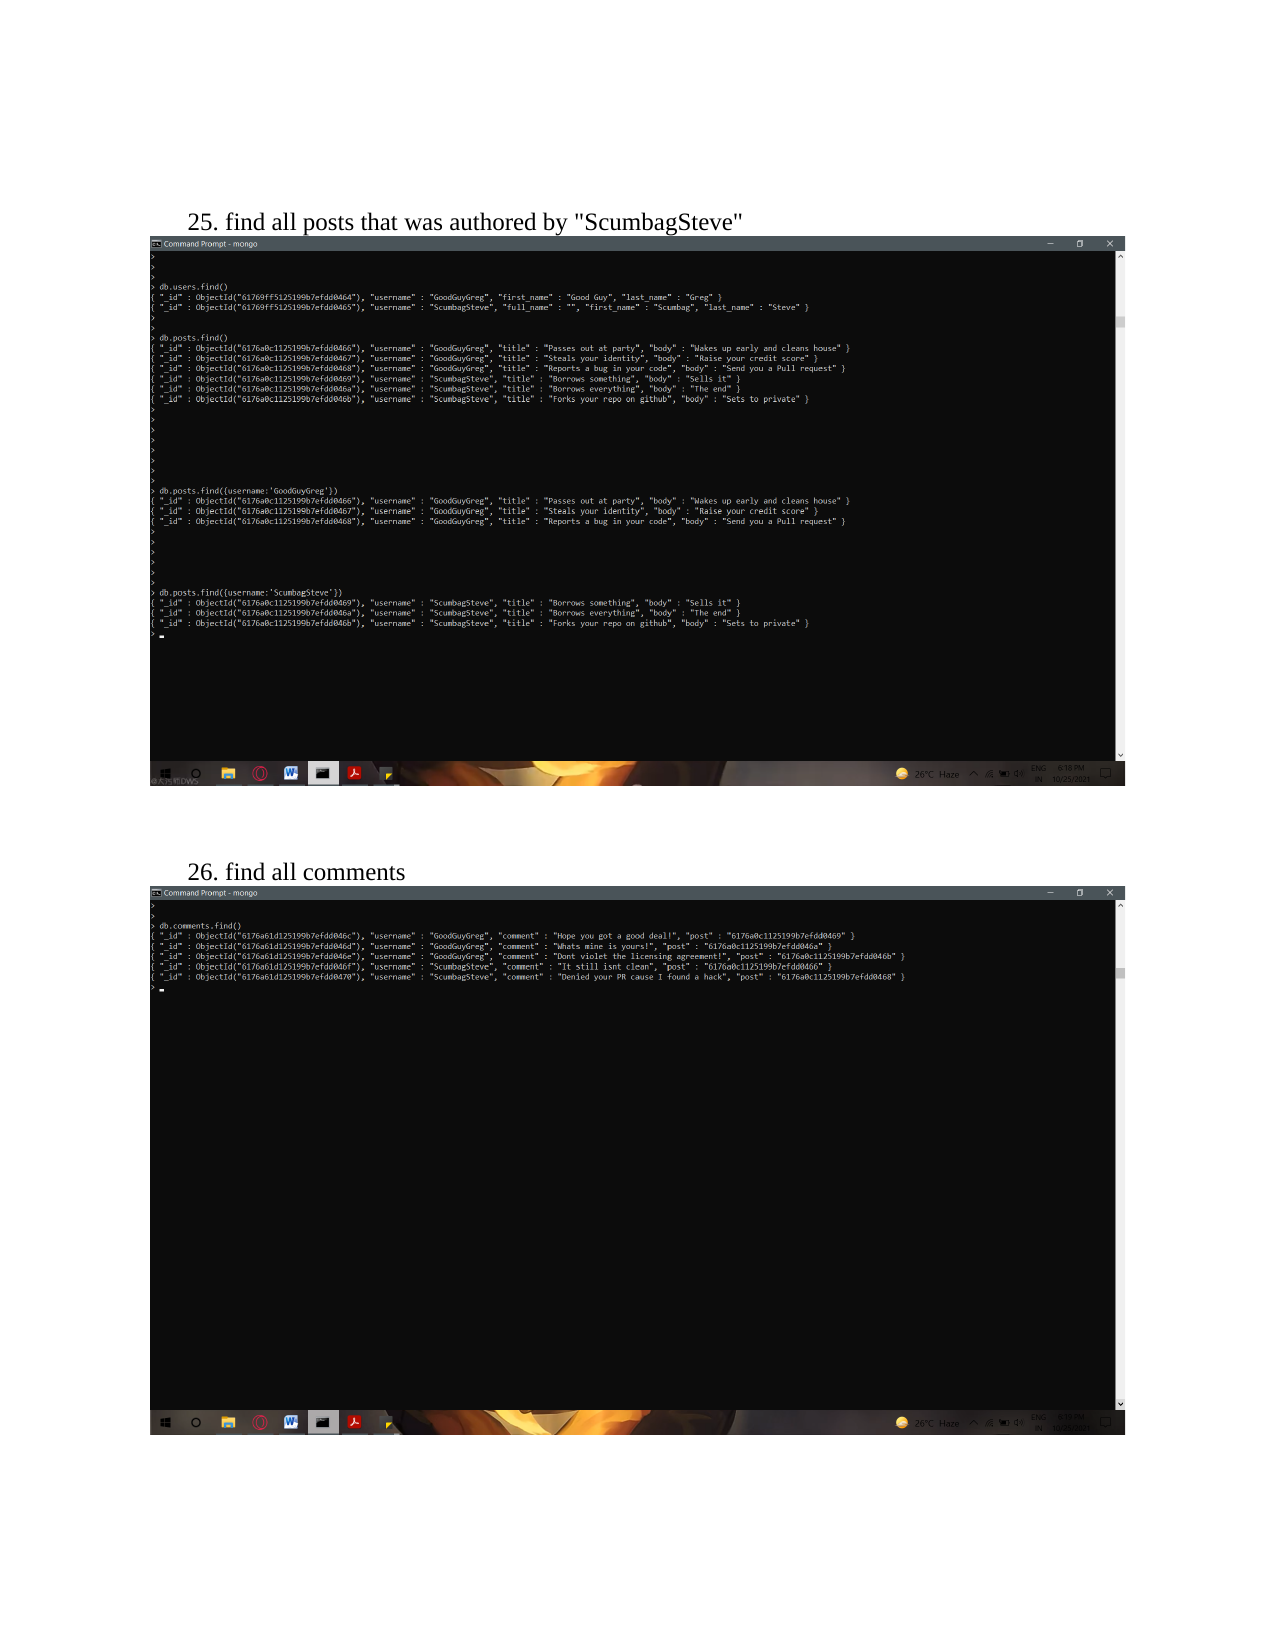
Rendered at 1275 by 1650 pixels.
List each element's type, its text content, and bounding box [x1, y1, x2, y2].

picture [150, 886, 1125, 1435]
picture [150, 236, 1125, 786]
list find all posts that was authored by "ScumbagSteve" [187, 207, 1125, 236]
list find all comments [187, 857, 1125, 886]
